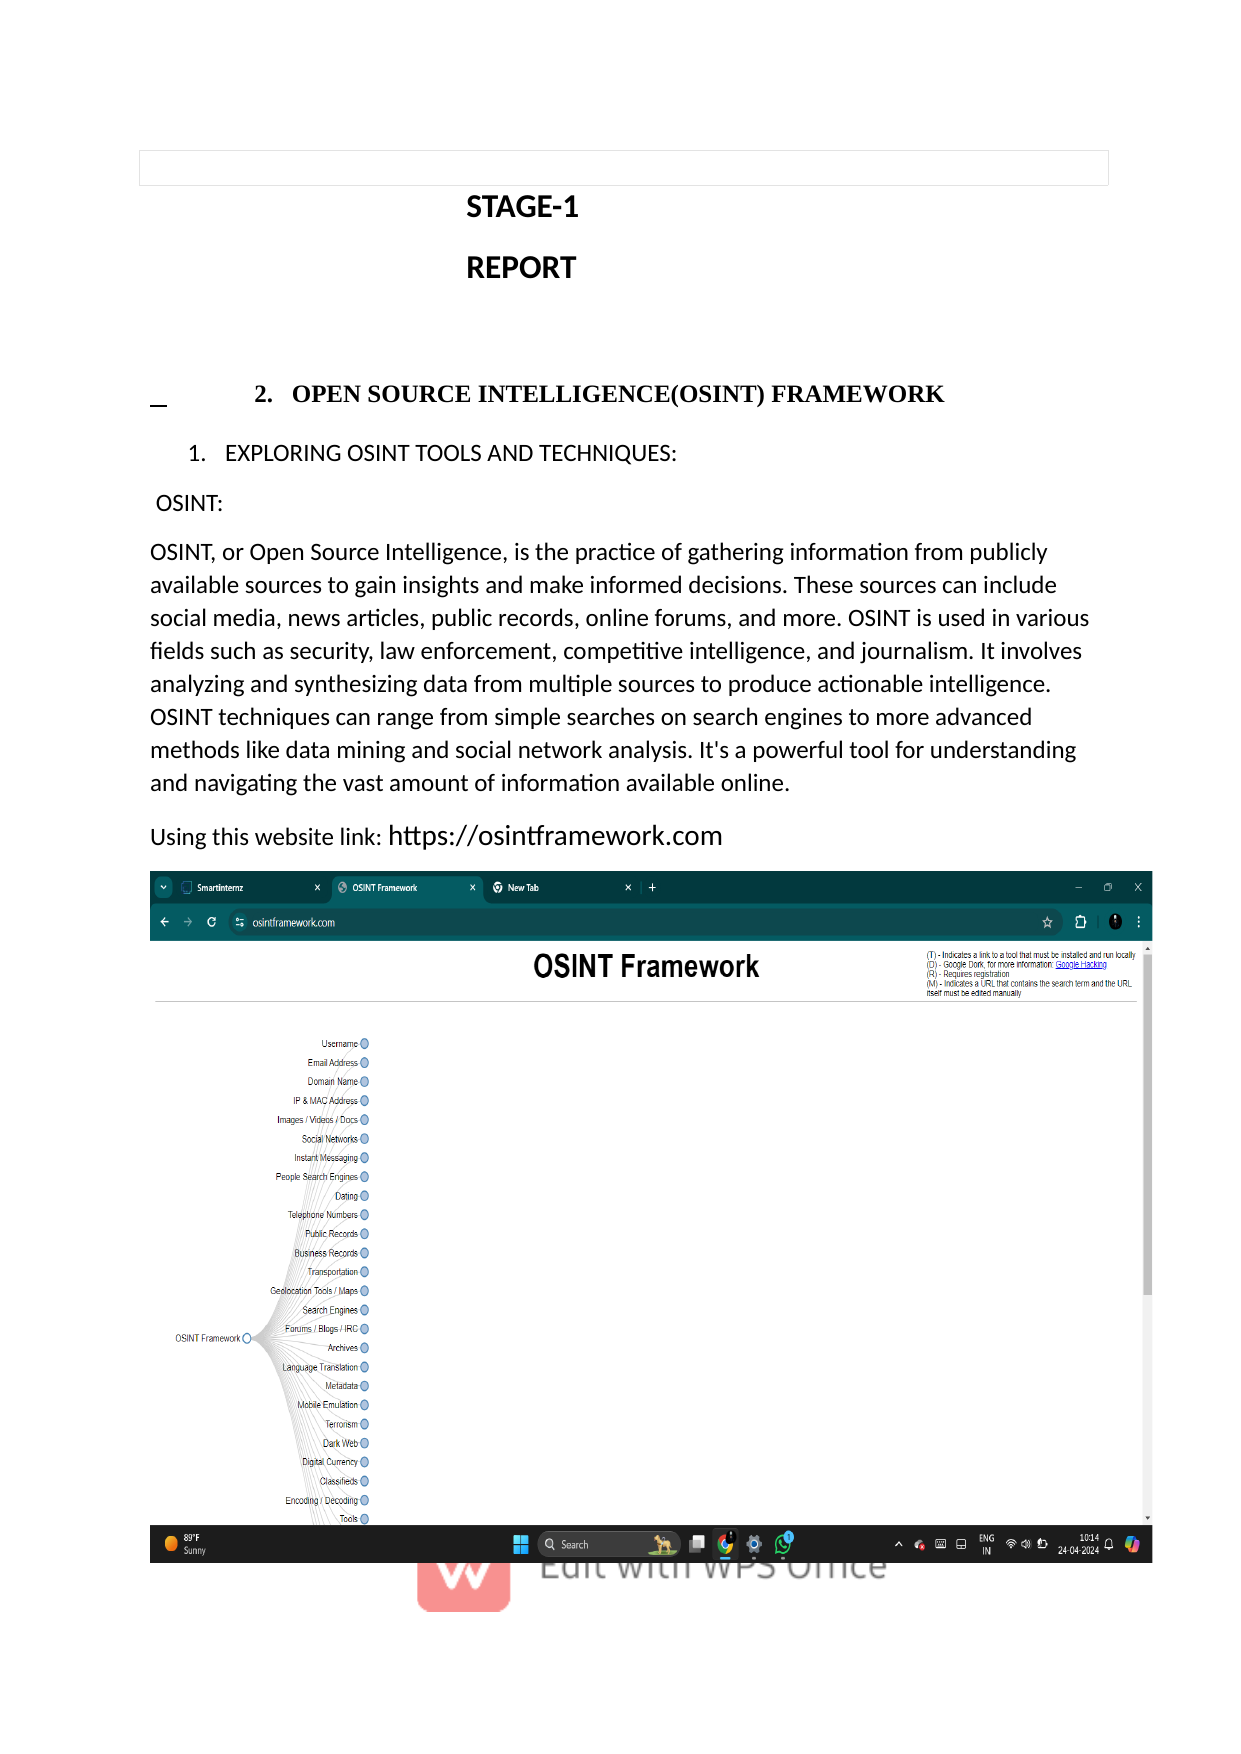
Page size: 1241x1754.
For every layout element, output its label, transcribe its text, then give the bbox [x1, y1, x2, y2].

subtitle 2. OPEN SOURCE INTELLIGENCE(OSINT) FRAMEWORK [150, 379, 1107, 408]
list EXPLORING OSINT TOOLS AND TECHNIQUES: [187, 437, 1107, 468]
text STAGE-1 [150, 186, 1107, 226]
text OSINT, or Open Source Intelligence, is the practice of gathering information from publicly available sources to gain insights and make informed decisions. These sources can include social media, news articles, public records, online forums, and more. OSINT is used in various fields such as security, law enforcement, competitive intelligence, and journalism. It involves analyzing and synthesizing data from multiple sources to produce actionable intelligence. OSINT techniques can range from simple searches on search engines to more advanced methods like data mining and social network analysis. It's a powerful tool for understanding and navigating the vast amount of information available online. [150, 537, 1107, 797]
text REPORT [150, 246, 1107, 286]
text Using this website link: https://osintframework.com [150, 817, 1107, 852]
text OSINT: [150, 487, 1107, 517]
picture [150, 871, 1153, 1612]
